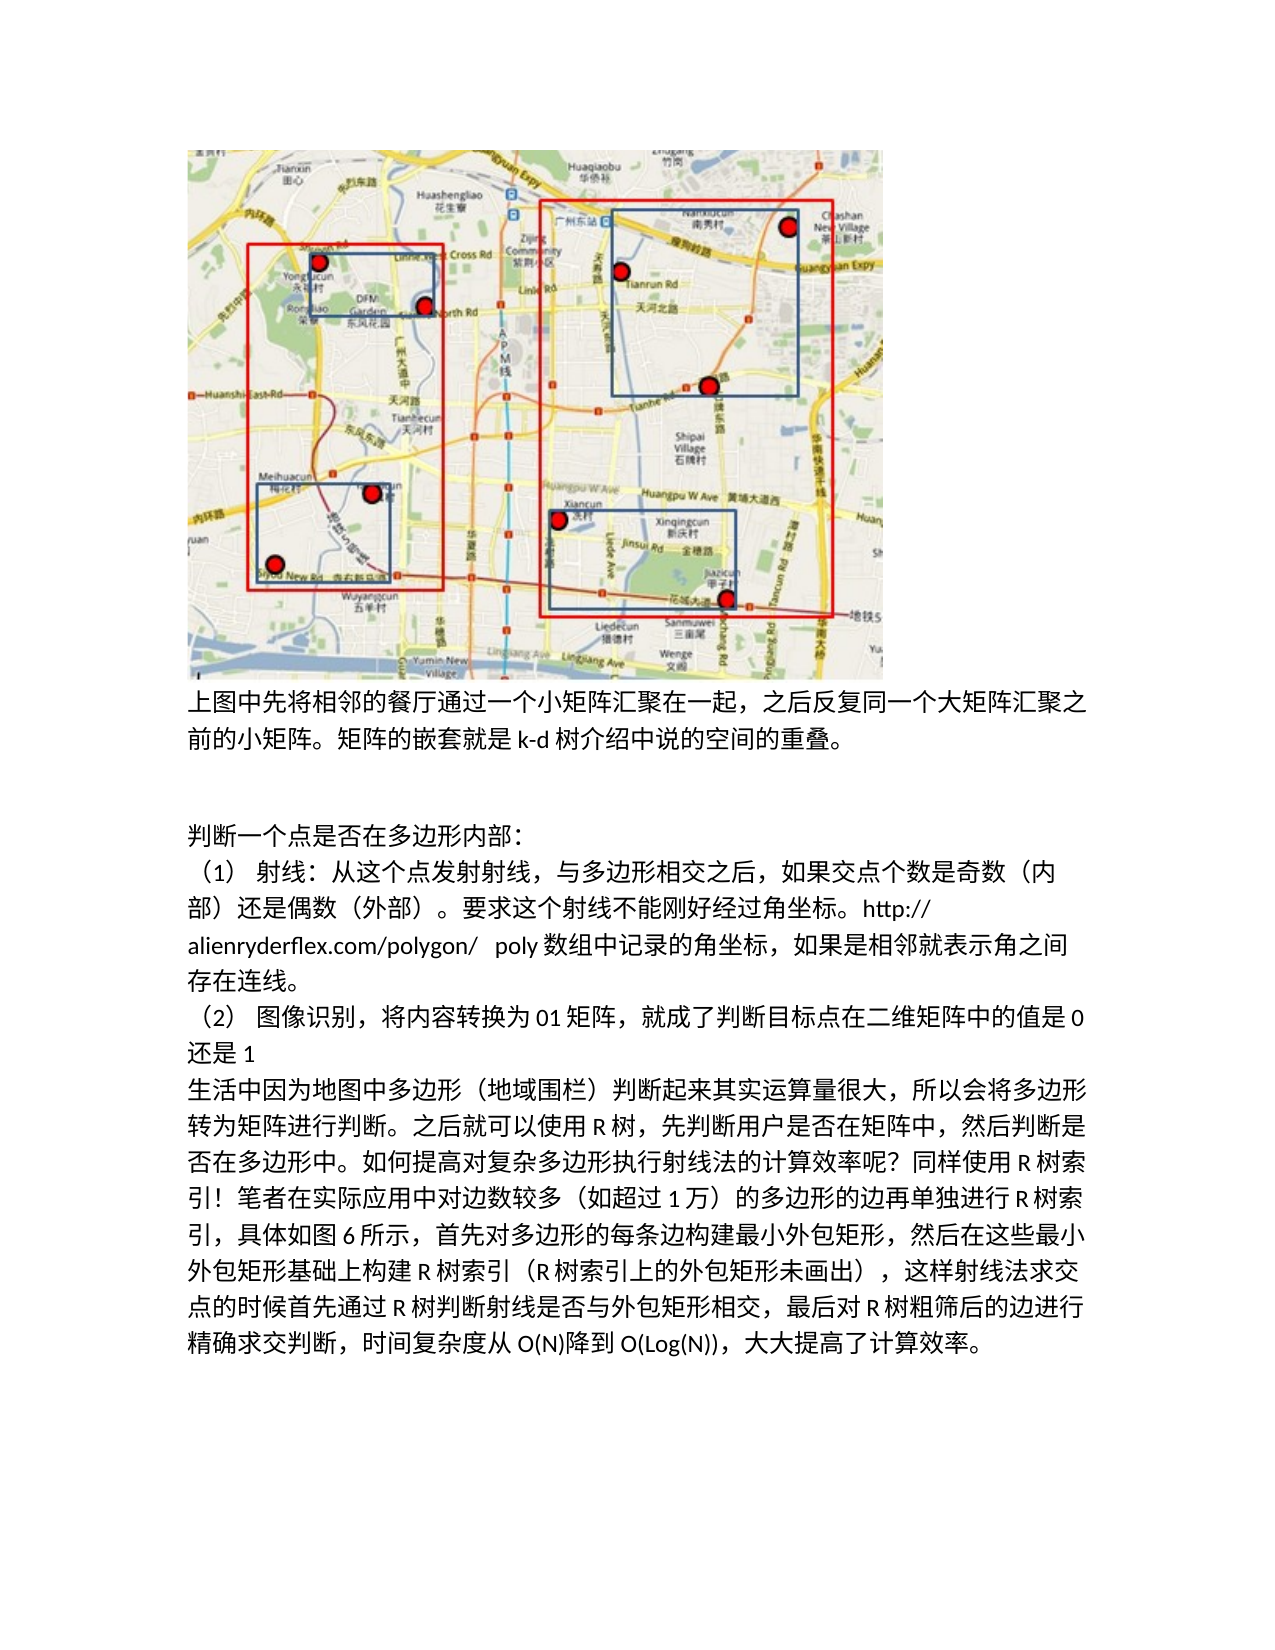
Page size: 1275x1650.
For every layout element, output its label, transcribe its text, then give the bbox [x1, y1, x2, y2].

text 上图中先将相邻的餐厅通过一个小矩阵汇聚在一起，之后反复同一个大矩阵汇聚之前的小矩阵。矩阵的嵌套就是k-d树介绍中说的空间的重叠。 [187, 683, 1087, 755]
picture [187, 150, 883, 683]
list 图像识别，将内容转换为01矩阵，就成了判断目标点在二维矩阵中的值是0还是1 [187, 998, 1087, 1070]
text 生活中因为地图中多边形（地域围栏）判断起来其实运算量很大，所以会将多边形转为矩阵进行判断。之后就可以使用R树，先判断用户是否在矩阵中，然后判断是否在多边形中。如何提高对复杂多边形执行射线法的计算效率呢？同样使用R树索引！笔者在实际应用中对边数较多（如超过1万）的多边形的边再单独进行R树索引，具体如图6所示，首先对多边形的每条边构建最小外包矩形，然后在这些最小外包矩形基础上构建R树索引（R树索引上的外包矩形未画出），这样射线法求交点的时候首先通过R树判断射线是否与外包矩形相交，最后对R树粗筛后的边进行精确求交判断，时间复杂度从O(N)降到O(Log(N))，大大提高了计算效率。 [187, 1070, 1087, 1360]
list 射线：从这个点发射射线，与多边形相交之后，如果交点个数是奇数（内部）还是偶数（外部）。要求这个射线不能刚好经过角坐标。http://alienryderflex.com/polygon/ poly数组中记录的角坐标，如果是相邻就表示角之间存在连线。 [187, 853, 1087, 998]
text 判断一个点是否在多边形内部： [187, 816, 1087, 853]
